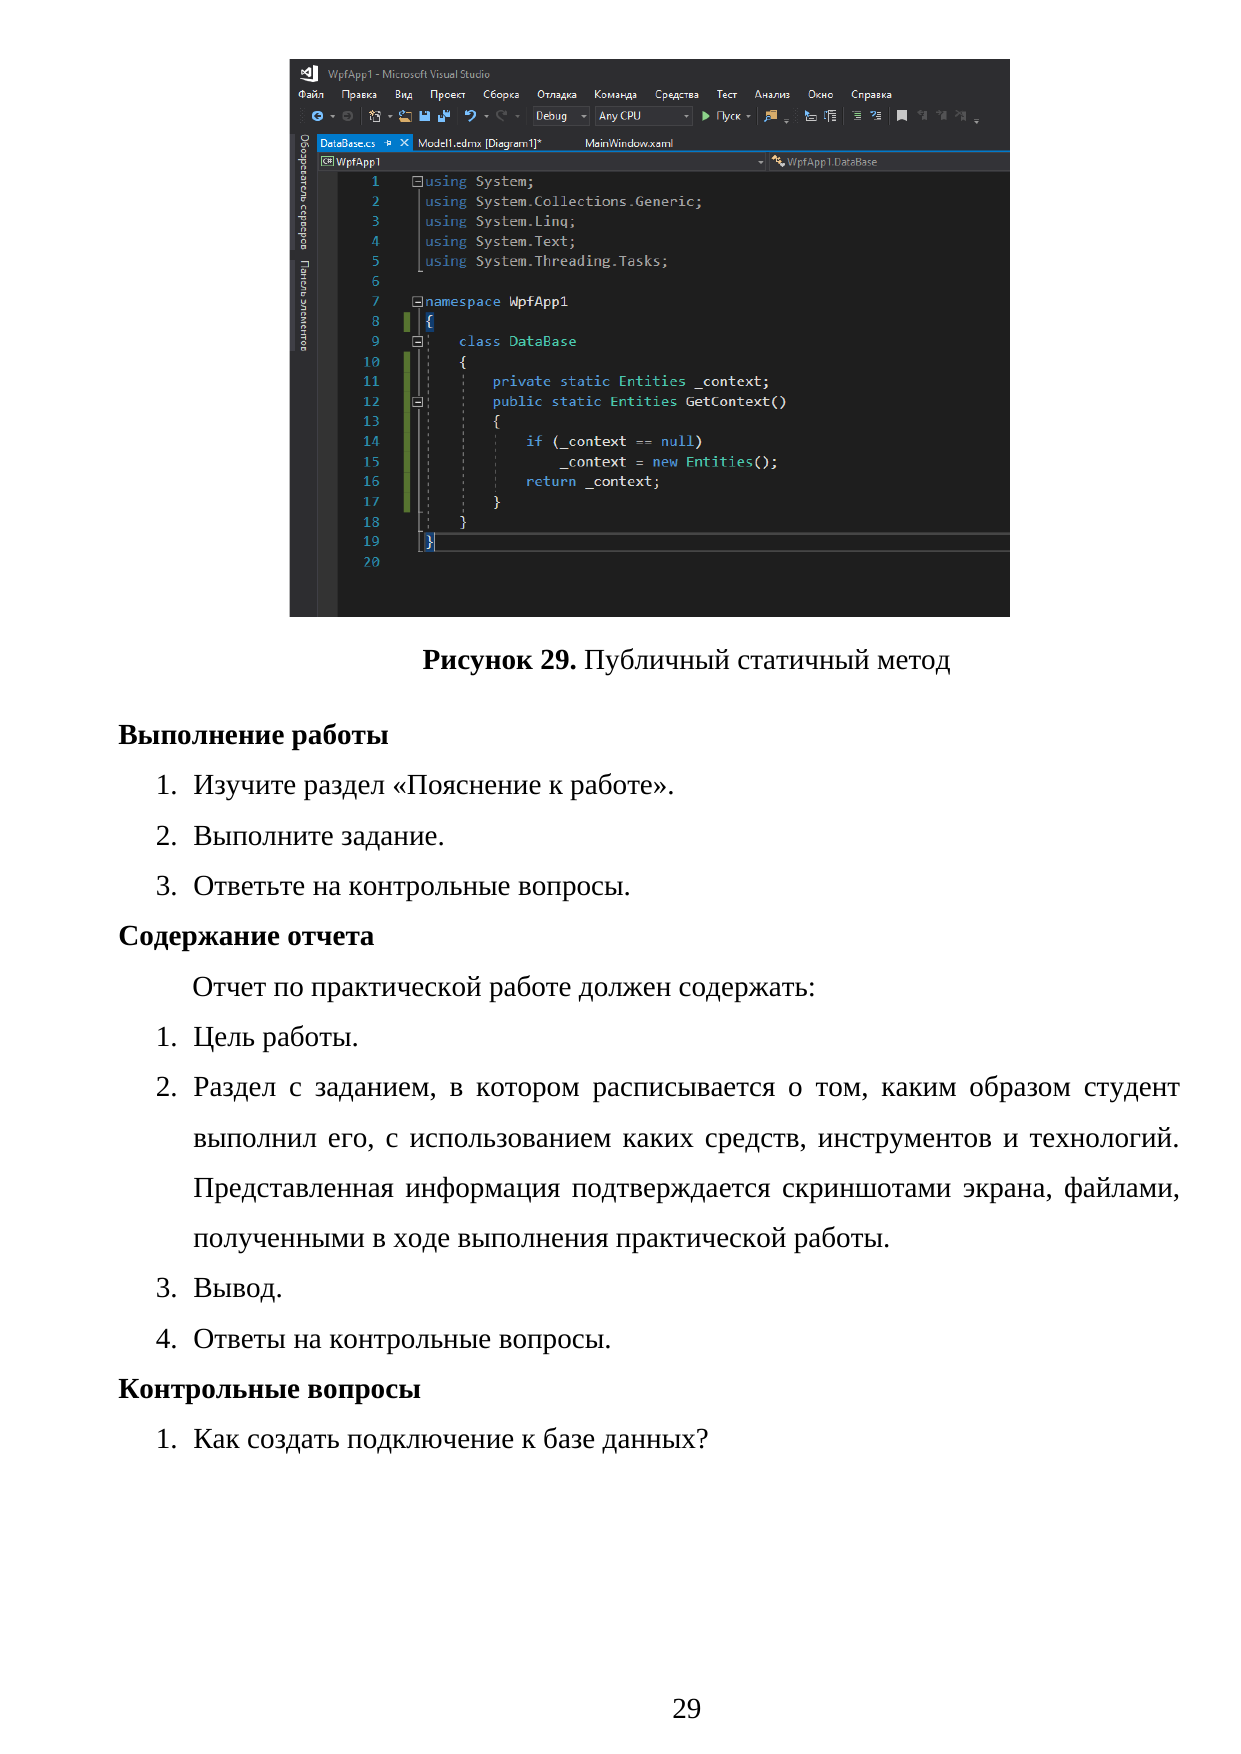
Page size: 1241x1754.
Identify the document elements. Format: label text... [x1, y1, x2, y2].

text Контрольные вопросы [118, 1371, 1181, 1405]
text Содержание отчета [118, 918, 1181, 952]
text Отчет по практической работе должен содержать: [118, 969, 1181, 1002]
list Изучите раздел «Пояснение к работе». [156, 767, 1181, 801]
list Ответы на контрольные вопросы. [156, 1321, 1181, 1354]
list Цель работы. [156, 1019, 1181, 1053]
picture [289, 59, 1010, 617]
list Выполните задание. [156, 818, 1181, 851]
text Рисунок 29. Публичный статичный метод [118, 642, 1181, 675]
list Раздел с заданием, в котором расписывается о том, каким образом студент выполнил его, с использованием каких средств, инструментов и технологий. Представленная информация подтверждается скриншотами экрана, файлами, полученными в ходе выполнения практической работы. [156, 1069, 1181, 1254]
list Вывод. [156, 1271, 1181, 1304]
list Как создать подключение к базе данных? [156, 1422, 1181, 1455]
text Выполнение работы [118, 717, 1181, 751]
list Ответьте на контрольные вопросы. [156, 868, 1181, 902]
